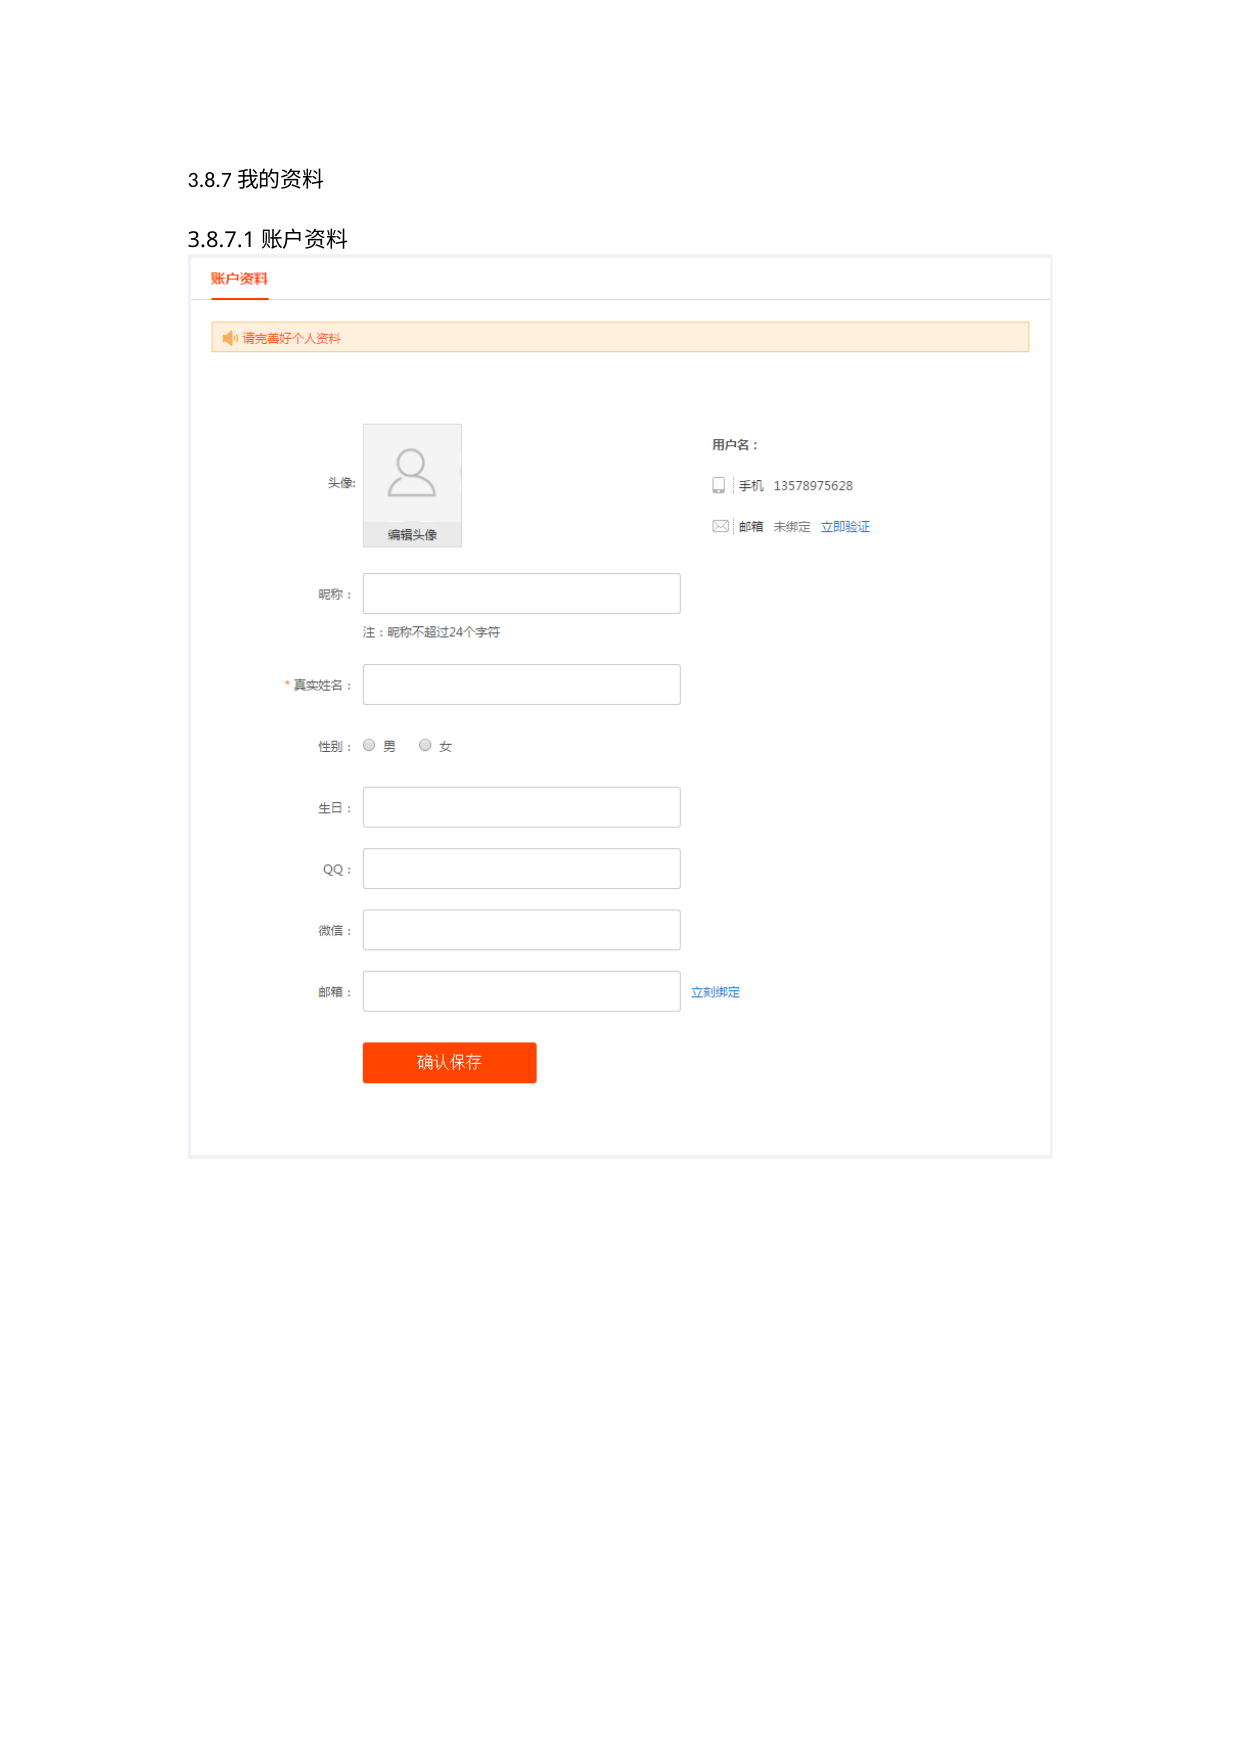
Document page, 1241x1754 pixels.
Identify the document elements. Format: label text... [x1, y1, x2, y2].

picture [187, 254, 1053, 1159]
subtitle 3.8.7.1 账户资料 [187, 222, 1053, 254]
subtitle 3.8.7 我的资料 [187, 162, 1053, 194]
